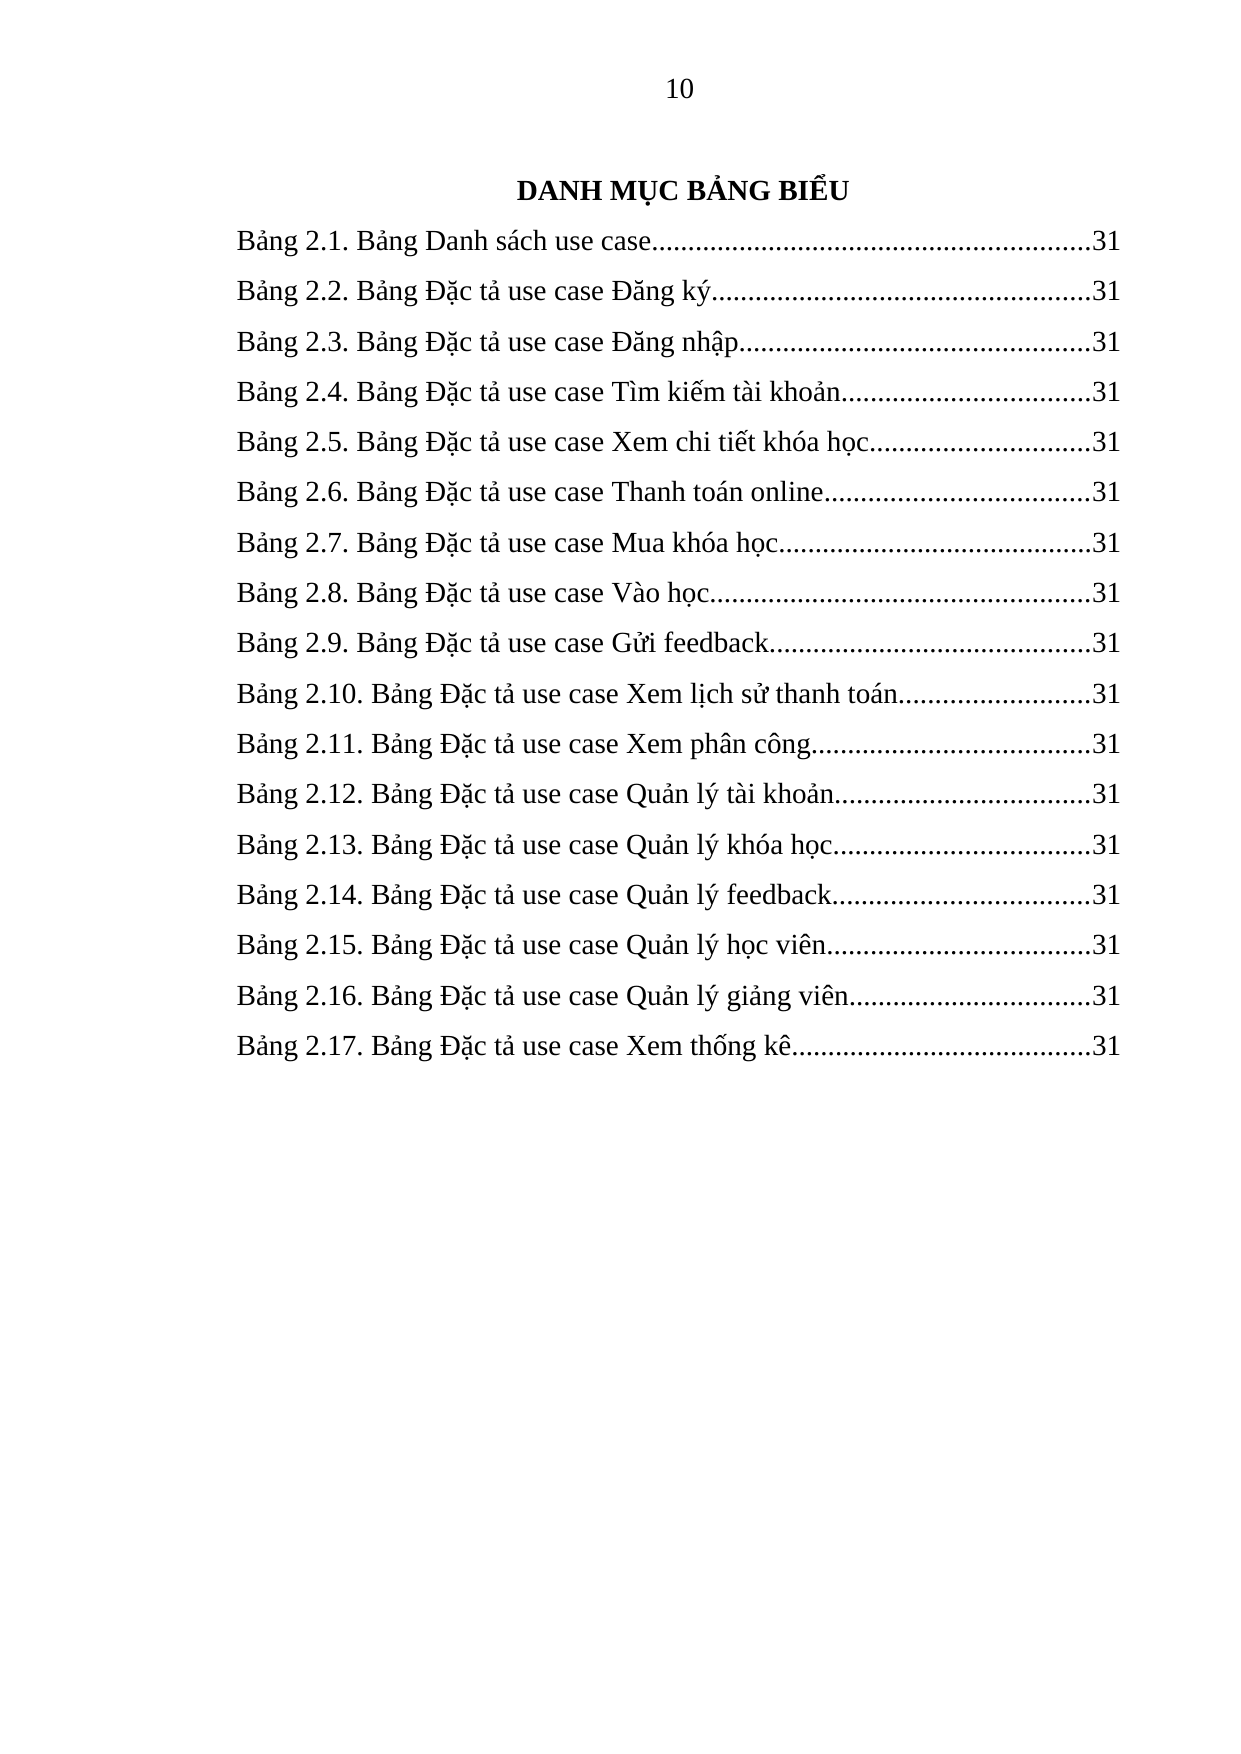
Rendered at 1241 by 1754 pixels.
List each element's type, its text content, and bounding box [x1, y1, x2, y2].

text Bảng 2.2. Bảng Đặc tả use case Đăng ký 31 [207, 273, 1122, 307]
text Bảng 2.6. Bảng Đặc tả use case Thanh toán online 31 [207, 474, 1122, 508]
text Bảng 2.9. Bảng Đặc tả use case Gửi feedback 31 [207, 626, 1122, 659]
text Bảng 2.17. Bảng Đặc tả use case Xem thống kê 31 [207, 1028, 1122, 1062]
text Bảng 2.4. Bảng Đặc tả use case Tìm kiếm tài khoản 31 [207, 374, 1122, 407]
subtitle DANH MỤC BẢNG BIỂU [244, 173, 1122, 206]
text Bảng 2.16. Bảng Đặc tả use case Quản lý giảng viên 31 [207, 978, 1122, 1011]
text Bảng 2.15. Bảng Đặc tả use case Quản lý học viên 31 [207, 927, 1122, 961]
text Bảng 2.3. Bảng Đặc tả use case Đăng nhập 31 [207, 324, 1122, 357]
text Bảng 2.5. Bảng Đặc tả use case Xem chi tiết khóa học 31 [207, 424, 1122, 458]
text Bảng 2.11. Bảng Đặc tả use case Xem phân công 31 [207, 726, 1122, 760]
text Bảng 2.10. Bảng Đặc tả use case Xem lịch sử thanh toán 31 [207, 676, 1122, 709]
text Bảng 2.14. Bảng Đặc tả use case Quản lý feedback 31 [207, 877, 1122, 911]
text Bảng 2.13. Bảng Đặc tả use case Quản lý khóa học 31 [207, 827, 1122, 860]
text Bảng 2.12. Bảng Đặc tả use case Quản lý tài khoản 31 [207, 776, 1122, 810]
text Bảng 2.7. Bảng Đặc tả use case Mua khóa học 31 [207, 525, 1122, 558]
text Bảng 2.1. Bảng Danh sách use case 31 [207, 223, 1122, 257]
text Bảng 2.8. Bảng Đặc tả use case Vào học 31 [207, 575, 1122, 609]
